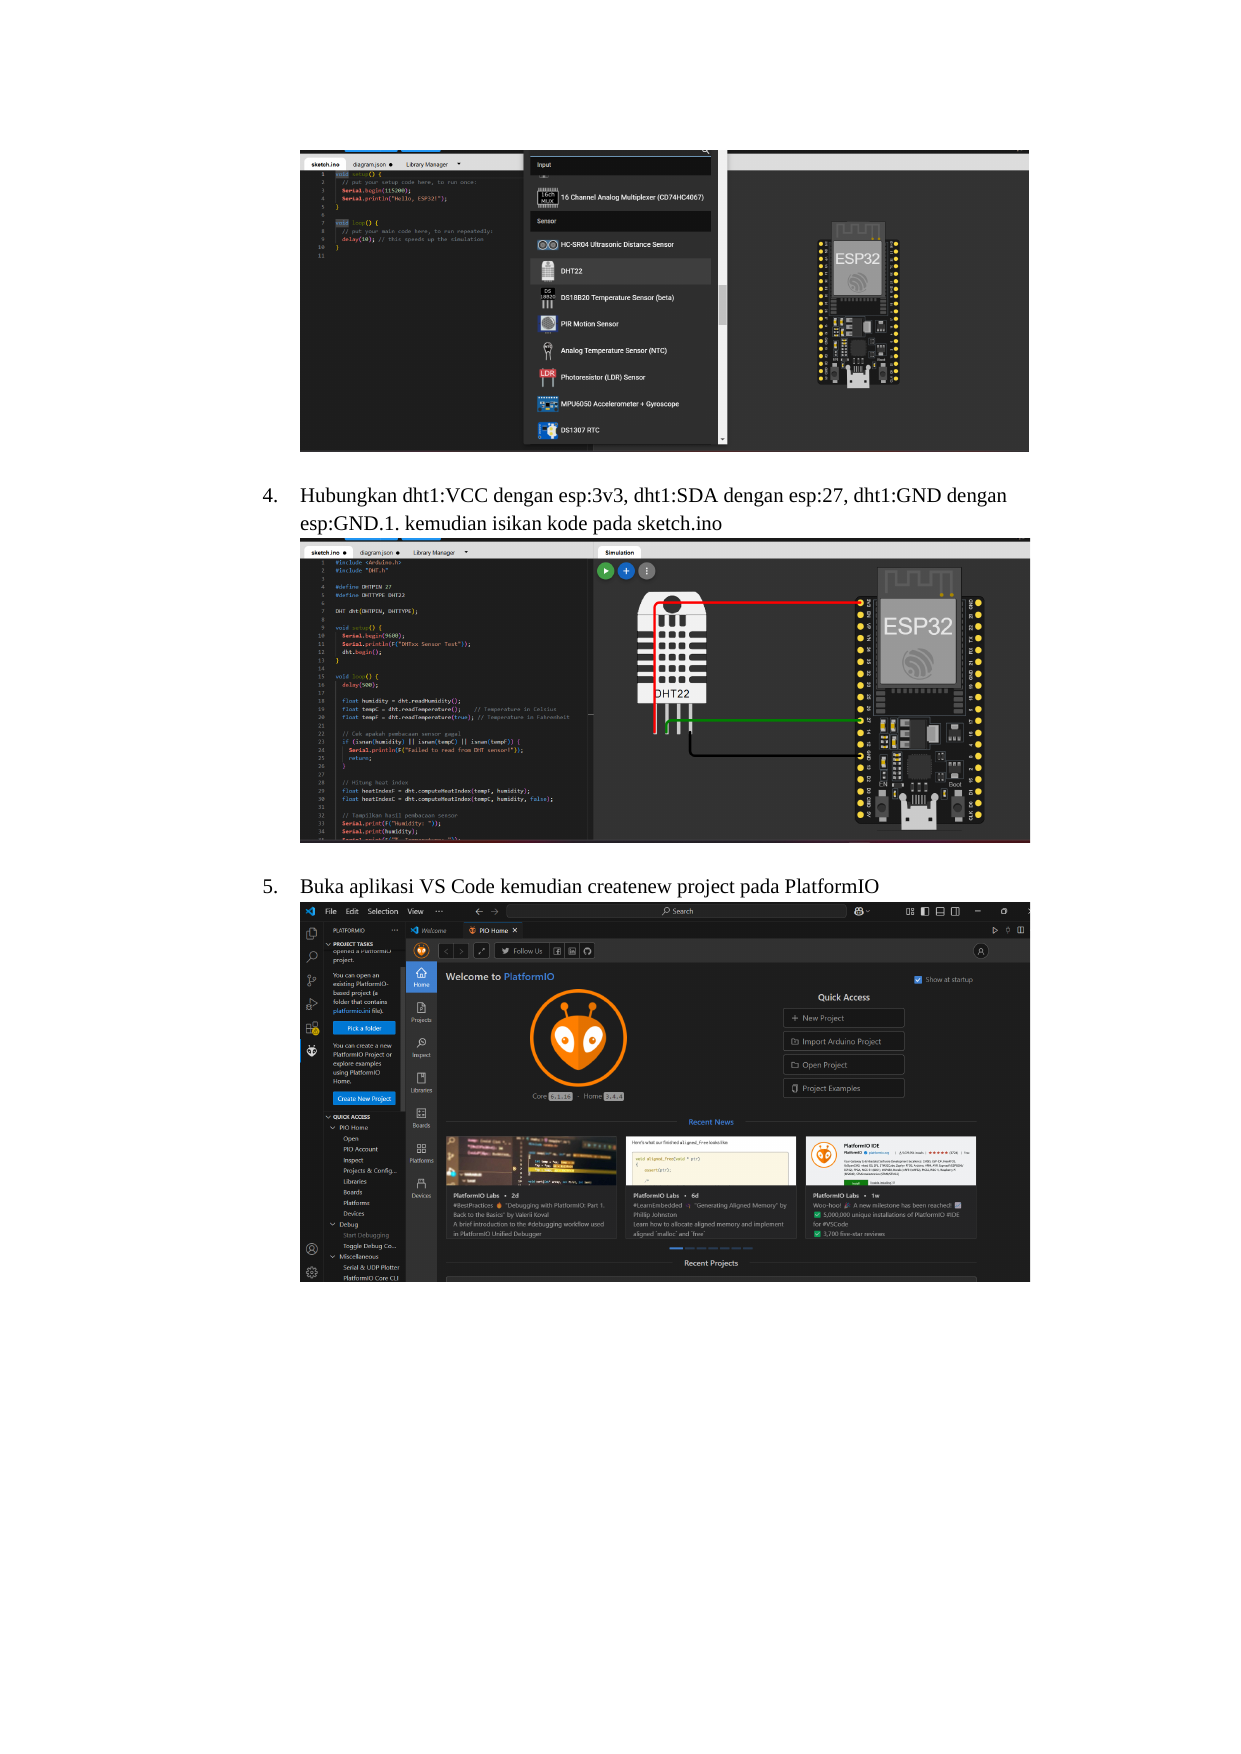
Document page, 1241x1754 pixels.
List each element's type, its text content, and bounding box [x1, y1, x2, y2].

list Hubungkan dht1:VCC dengan esp:3v3, dht1:SDA dengan esp:27, dht1:GND dengan esp:GND.1. kemudian isikan kode pada sketch.ino [262, 483, 1090, 535]
picture [300, 902, 1030, 1282]
picture [300, 538, 1031, 843]
picture [300, 150, 1029, 452]
list Buka aplikasi VS Code kemudian createnew project pada PlatformIO [262, 874, 1090, 898]
